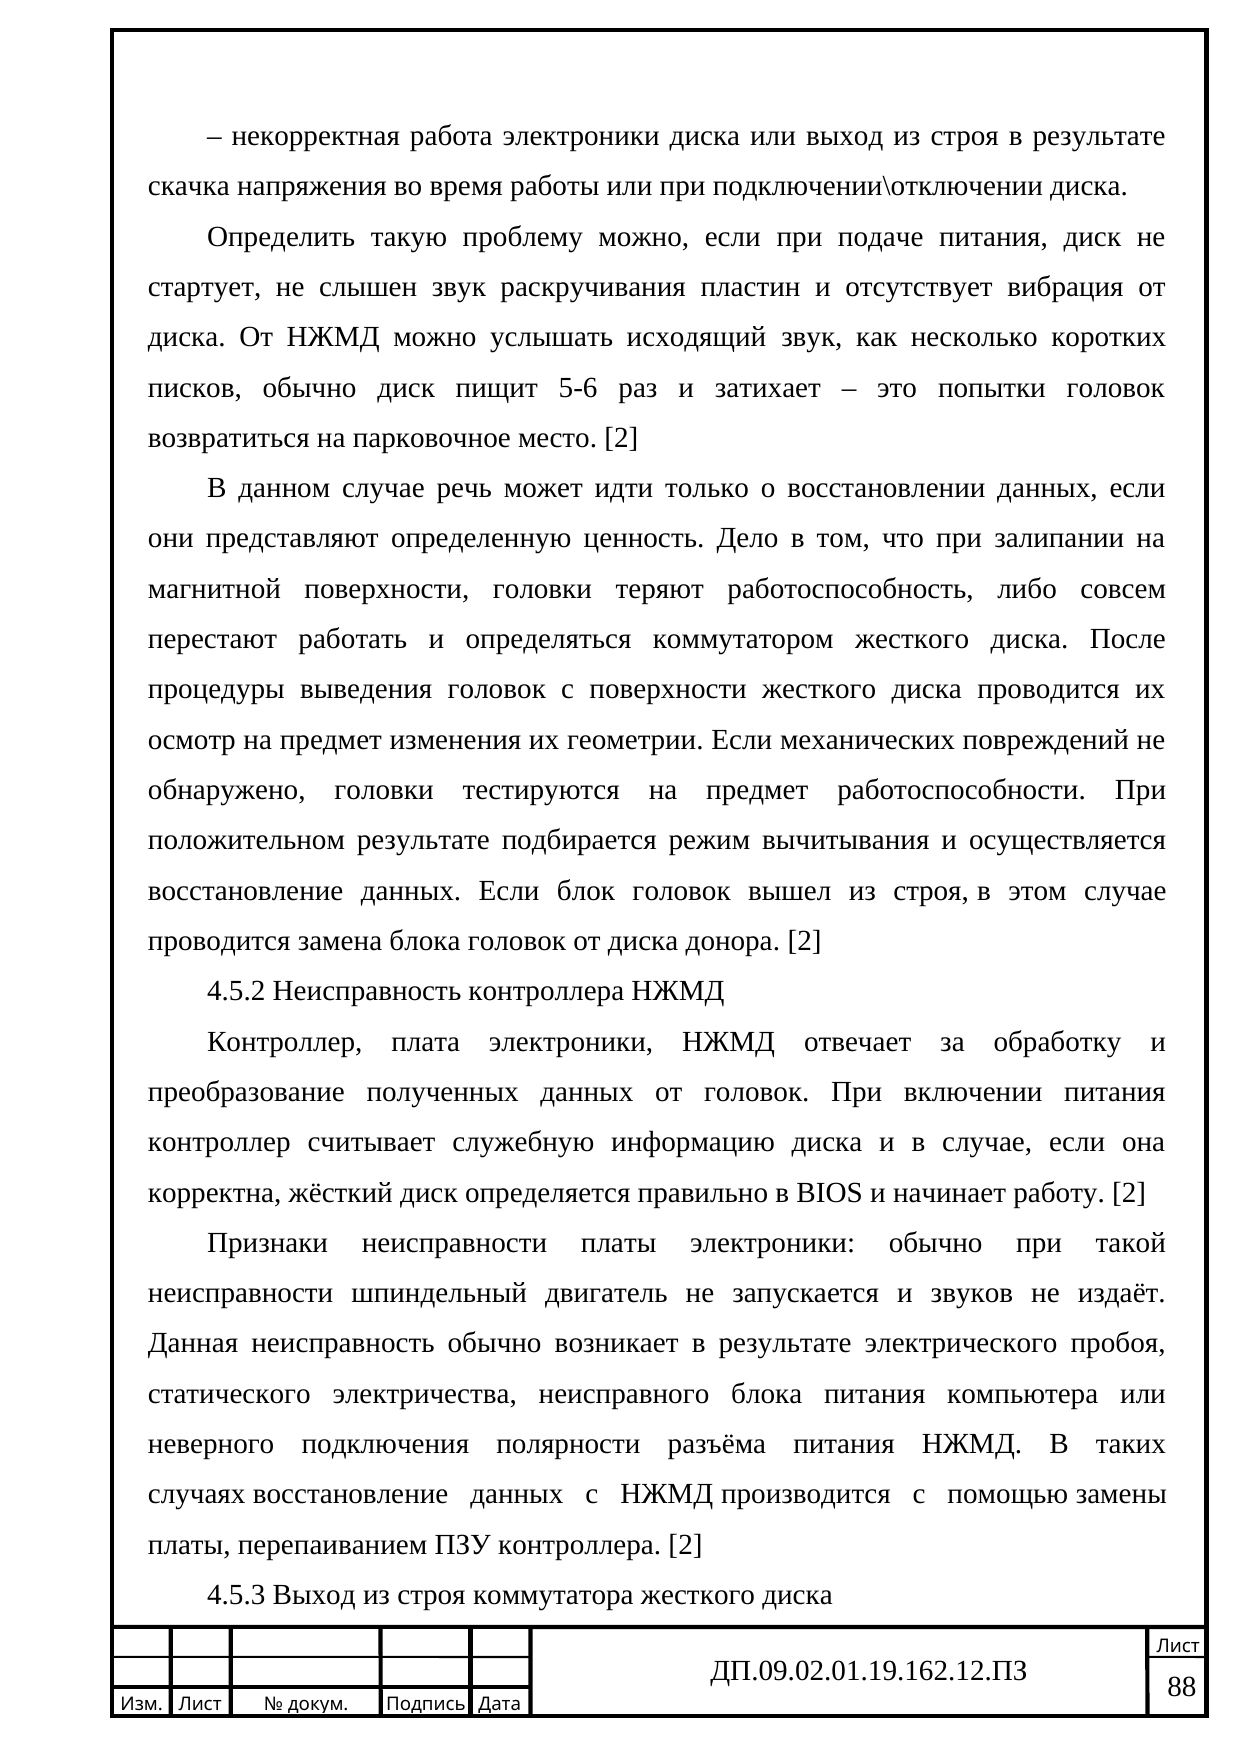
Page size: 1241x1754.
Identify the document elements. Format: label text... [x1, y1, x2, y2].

text Контроллер, плата электроники, НЖМД отвечает за обработку и преобразование полученных данных от головок. При включении питания контроллер считывает служебную информацию диска и в случае, если она корректна, жёсткий диск определяется правильно в BIOS и начинает работу. [2] [148, 1024, 1167, 1208]
text – некорректная работа электроники диска или выход из строя в результате скачка напряжения во время работы или при подключении\отключении диска. [148, 118, 1167, 202]
text В данном случае речь может идти только о восстановлении данных, если они представляют определенную ценность. Дело в том, что при залипании на магнитной поверхности, головки теряют работоспособность, либо совсем перестают работать и определяться коммутатором жесткого диска. После процедуры выведения головок с поверхности жесткого диска проводится их осмотр на предмет изменения их геометрии. Если механических повреждений не обнаружено, головки тестируются на предмет работоспособности. При положительном результате подбирается режим вычитывания и осуществляется восстановление данных. Если блок головок вышел из строя, в этом случае проводится замена блока головок от диска донора. [2] [148, 470, 1167, 957]
text 4.5.3 Выход из строя коммутатора жесткого диска [148, 1577, 1167, 1611]
text Признаки неисправности платы электроники: обычно при такой неисправности шпиндельный двигатель не запускается и звуков не издаёт. Данная неисправность обычно возникает в результате электрического пробоя, статического электричества, неисправного блока питания компьютера или неверного подключения полярности разъёма питания НЖМД. В таких случаях восстановление данных с НЖМД производится с помощью замены платы, перепаиванием ПЗУ контроллера. [2] [148, 1225, 1167, 1560]
text Определить такую проблему можно, если при подаче питания, диск не стартует, не слышен звук раскручивания пластин и отсутствует вибрация от диска. От НЖМД можно услышать исходящий звук, как несколько коротких писков, обычно диск пищит 5-6 раз и затихает – это попытки головок возвратиться на парковочное место. [2] [148, 303, 1167, 453]
text 4.5.2 Неисправность контроллера НЖМД [148, 973, 1167, 1007]
text Определить такую проблему можно, если при подаче питания, диск не стартует, не слышен звук раскручивания пластин и отсутствует вибрация от диска. От НЖМД можно услышать исходящий звук, как несколько коротких писков, обычно диск пищит 5-6 раз и затихает – это попытки головок возвратиться на парковочное место. [2] [148, 219, 1167, 269]
